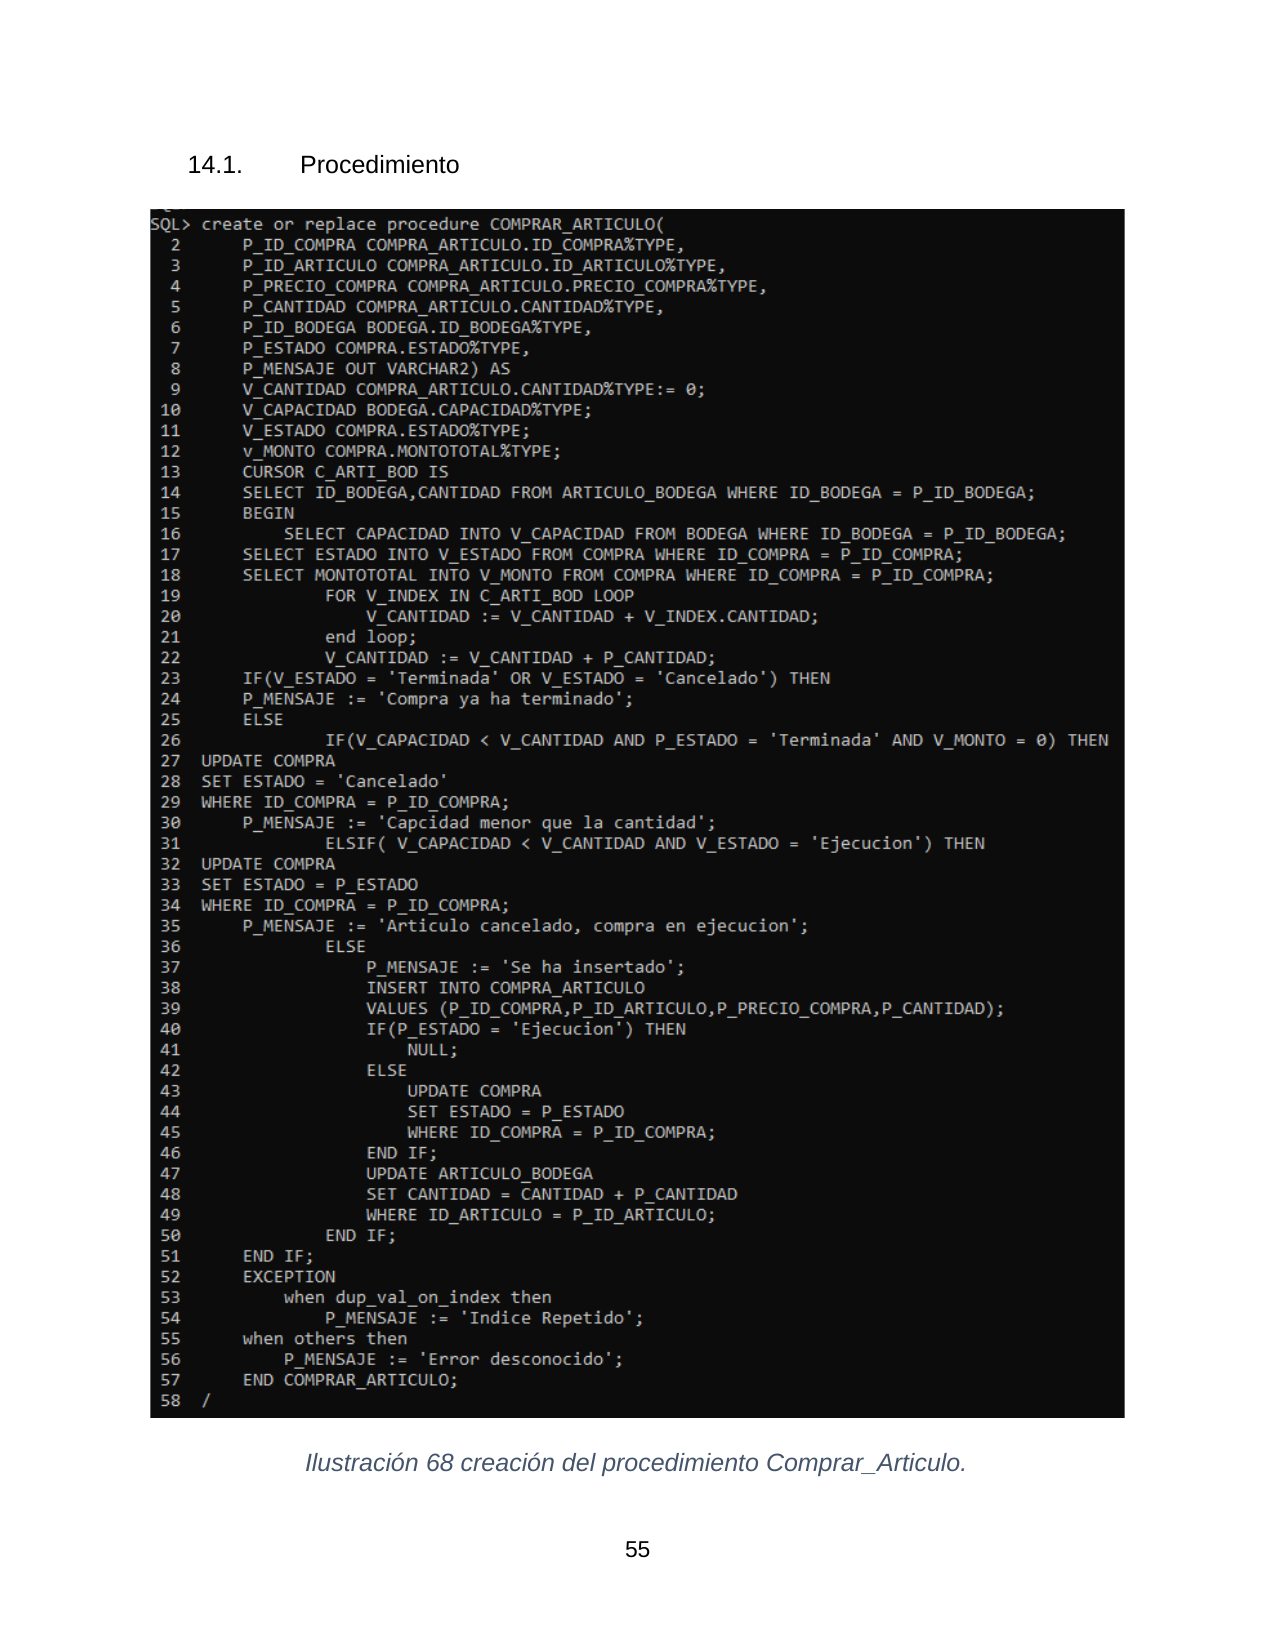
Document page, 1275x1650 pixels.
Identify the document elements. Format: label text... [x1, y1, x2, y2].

text Ilustración 68 creación del procedimiento Comprar_Articulo. [150, 1448, 1125, 1477]
picture [150, 209, 1125, 1418]
list Procedimiento [187, 150, 1125, 179]
